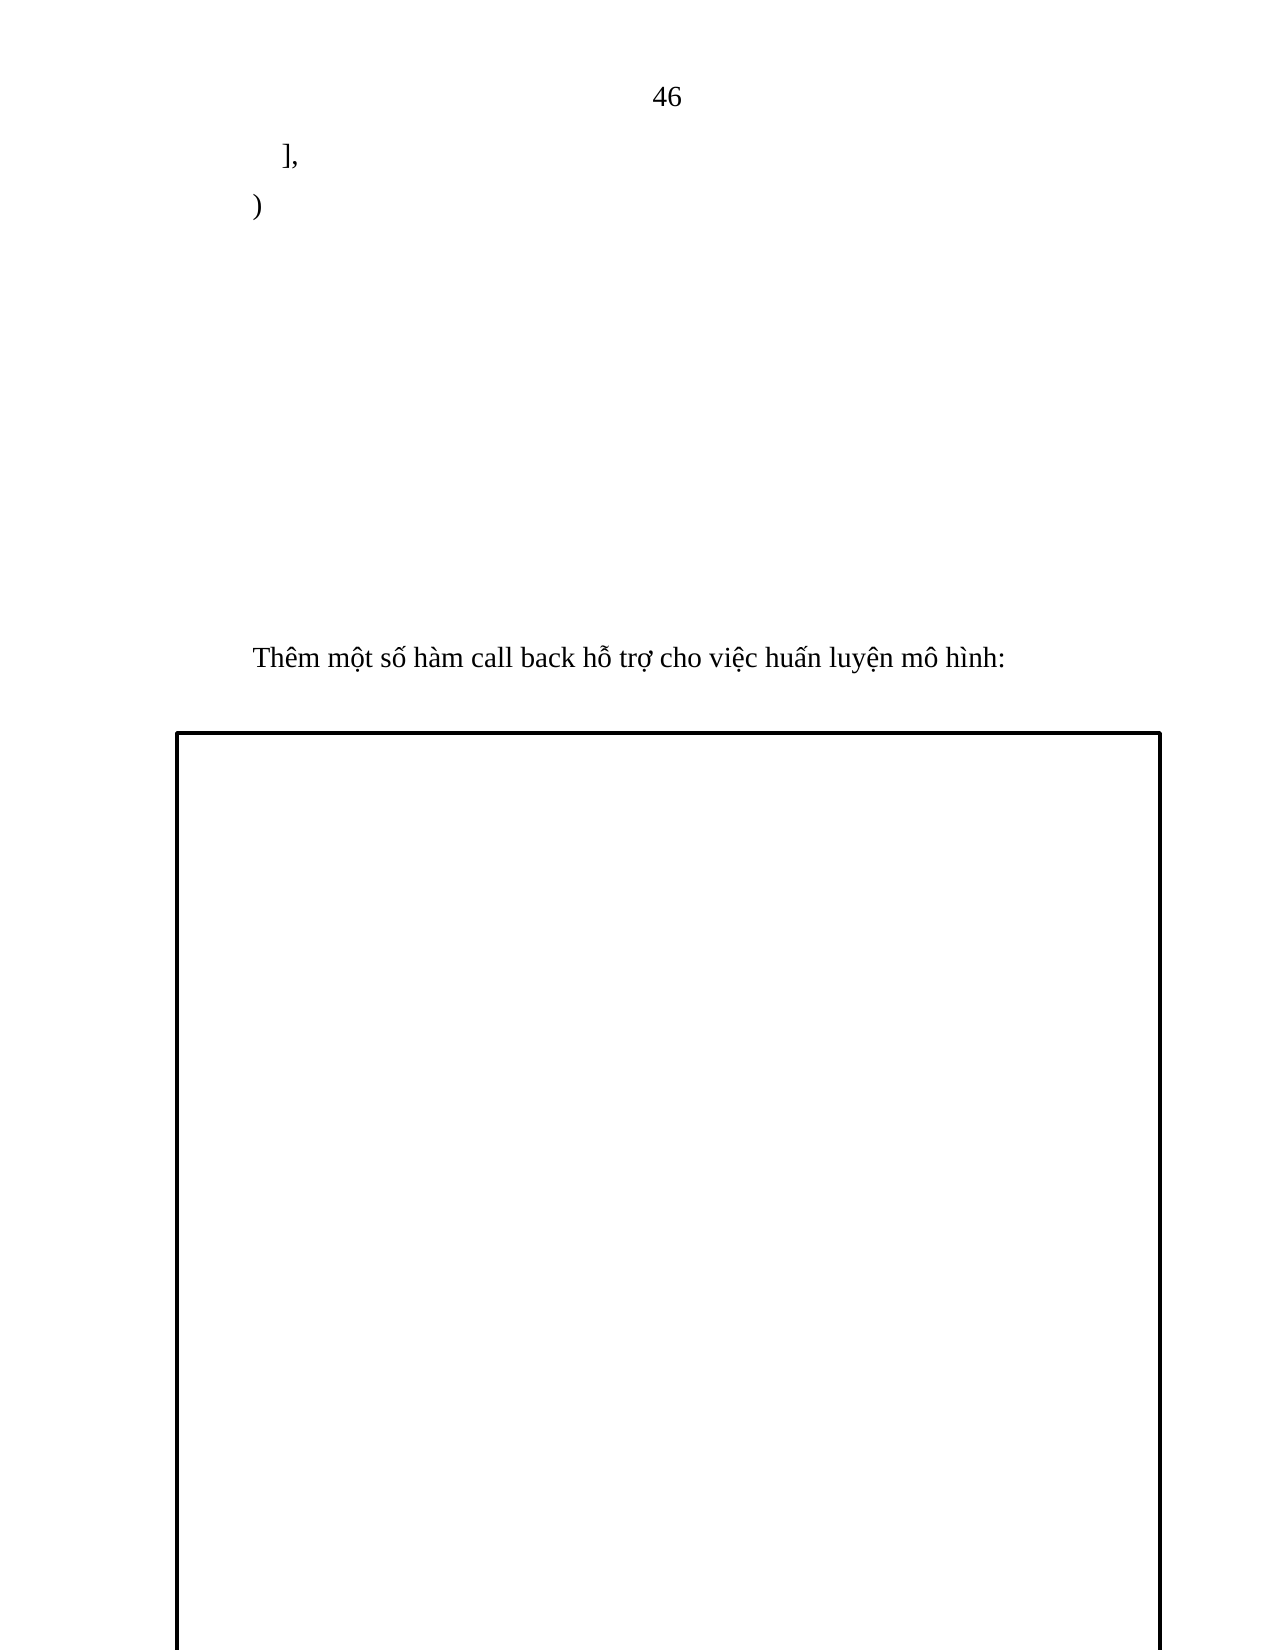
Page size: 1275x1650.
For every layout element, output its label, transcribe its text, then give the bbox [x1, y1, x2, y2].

text ], [252, 137, 1152, 171]
text ) [252, 187, 1152, 221]
text Thêm một số hàm call back hỗ trợ cho việc huấn luyện mô hình: [177, 640, 1157, 674]
